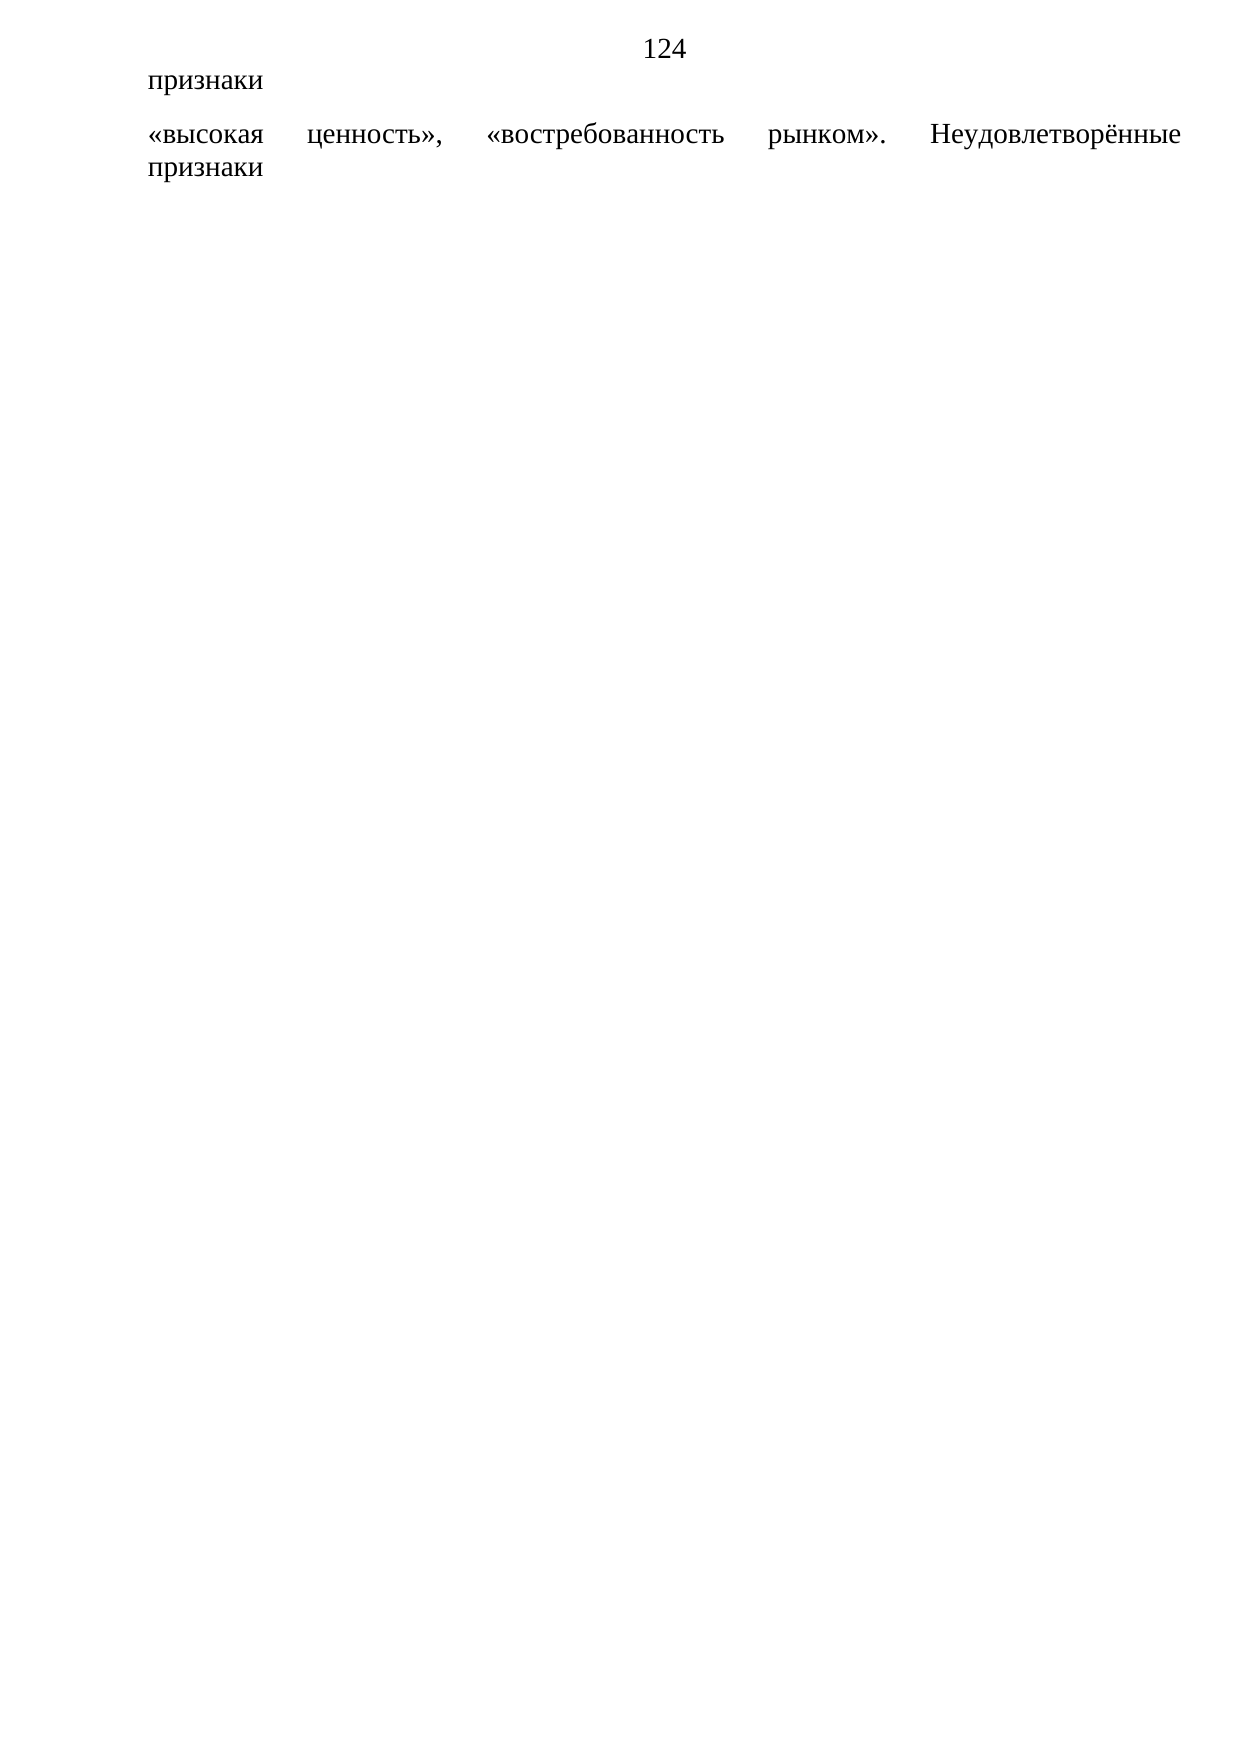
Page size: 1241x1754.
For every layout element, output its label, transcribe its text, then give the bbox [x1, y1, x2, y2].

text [148, 62, 1181, 96]
text «высокая ценность», «востребованность рынком». Неудовлетворённые признаки [148, 116, 1181, 183]
